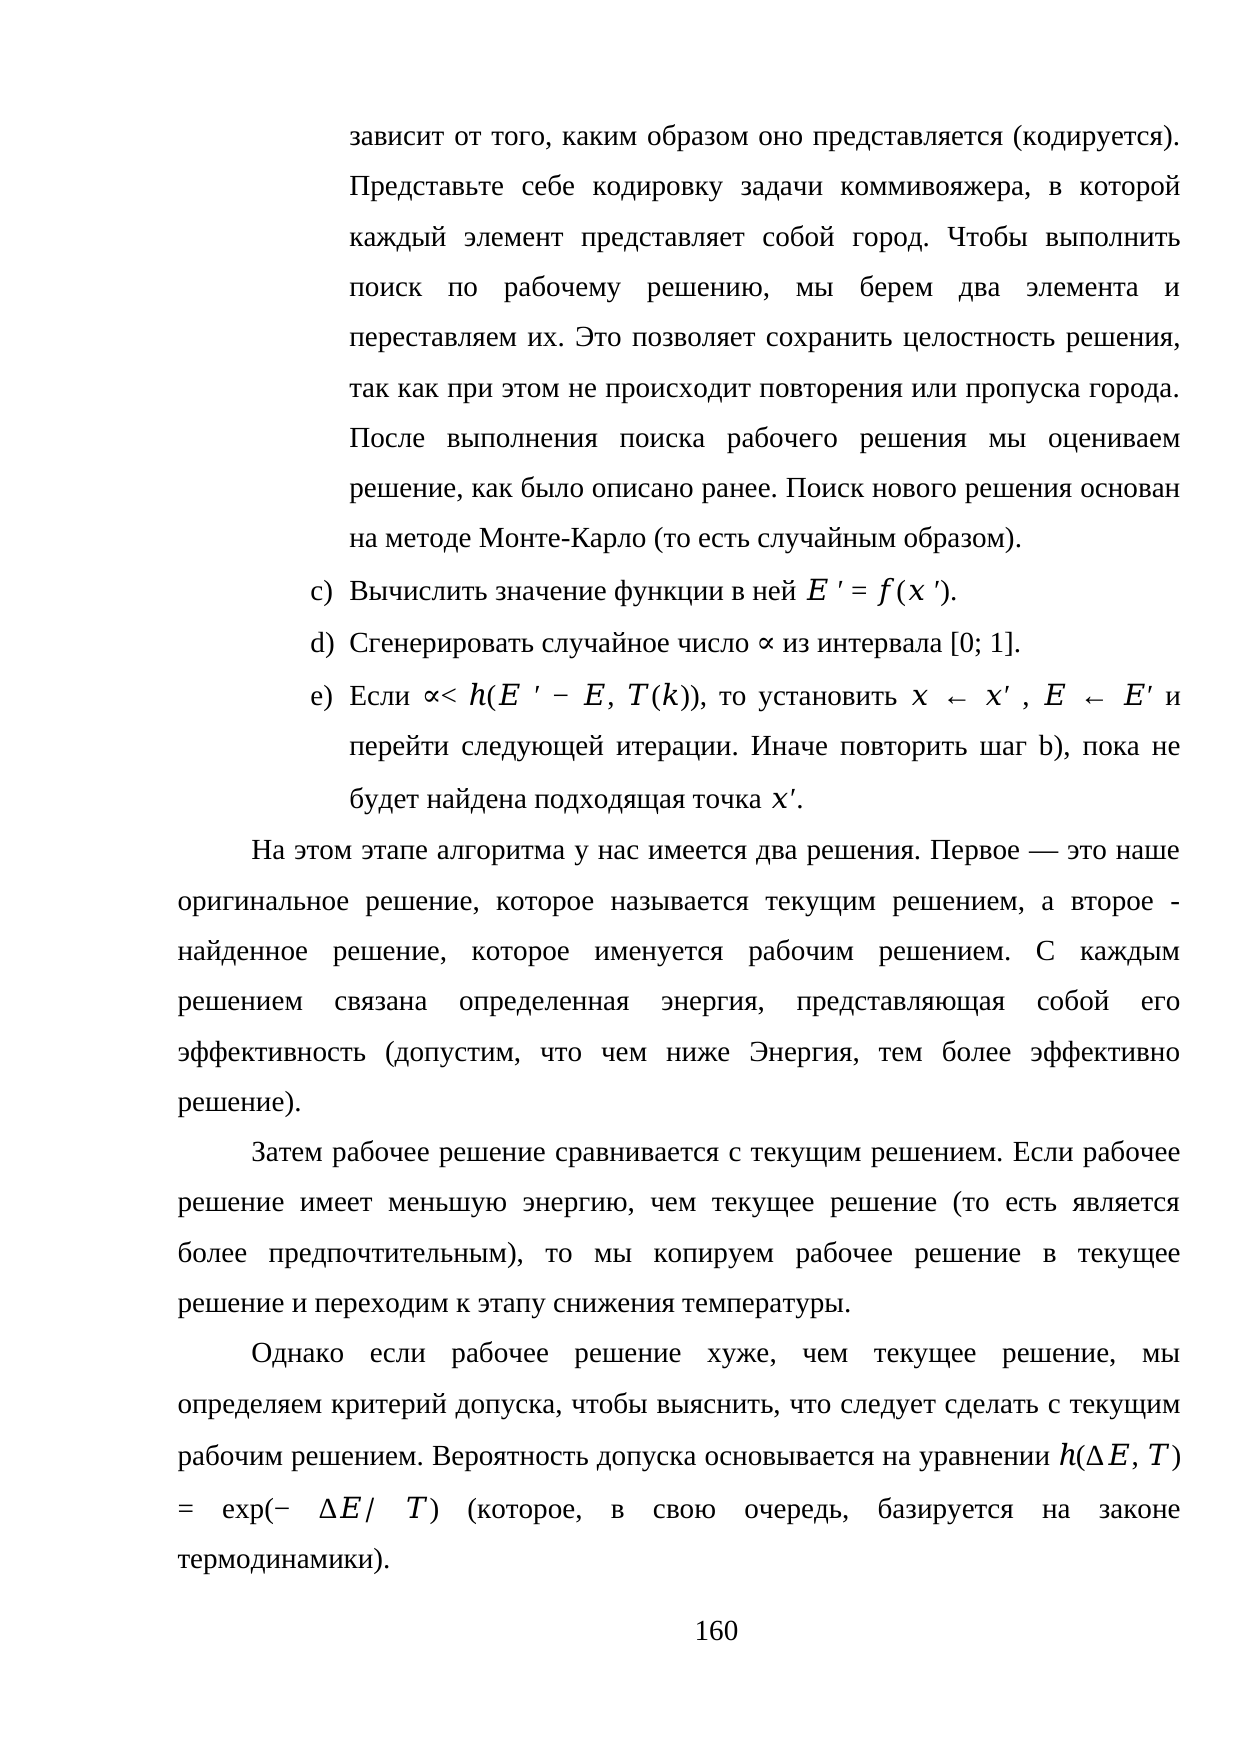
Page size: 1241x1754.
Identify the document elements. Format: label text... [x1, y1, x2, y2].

text Затем рабочее решение сравнивается с текущим решением. Если рабочее решение имеет меньшую энергию, чем текущее решение (то есть является более предпочтительным), то мы копируем рабочее решение в текущее решение и переходим к этапу снижения температуры. [177, 1134, 1181, 1319]
text Однако если рабочее решение хуже, чем текущее решение, мы определяем критерий допуска, чтобы выяснить, что следует сделать с текущим рабочим решением. Вероятность допуска основывается на уравнении ℎ(Δ𝐸, 𝑇) = exp(− Δ𝐸/ 𝑇) (которое, в свою очередь, базируется на законе термодинамики). [177, 1336, 1181, 1575]
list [349, 118, 1181, 554]
list Если ∝< ℎ(𝐸 ′ − 𝐸, 𝑇(𝑘)), то установить 𝑥 ← 𝑥′ , 𝐸 ← 𝐸′ и перейти следующей итерации. Иначе повторить шаг b), пока не будет найдена подходящая точка 𝑥′. [310, 677, 1181, 815]
list Вычислить значение функции в ней 𝐸 ′ = 𝑓(𝑥 ′). [310, 571, 1181, 606]
text На этом этапе алгоритма у нас имеется два решения. Первое — это наше оригинальное решение, которое называется текущим решением, а второе - найденное решение, которое именуется рабочим решением. С каждым решением связана определенная энергия, представляющая собой его эффективность (допустим, что чем ниже Энергия, тем более эффективно решение). [177, 832, 1181, 1117]
list Сгенерировать случайное число ∝ из интервала [0; 1]. [310, 624, 1181, 659]
